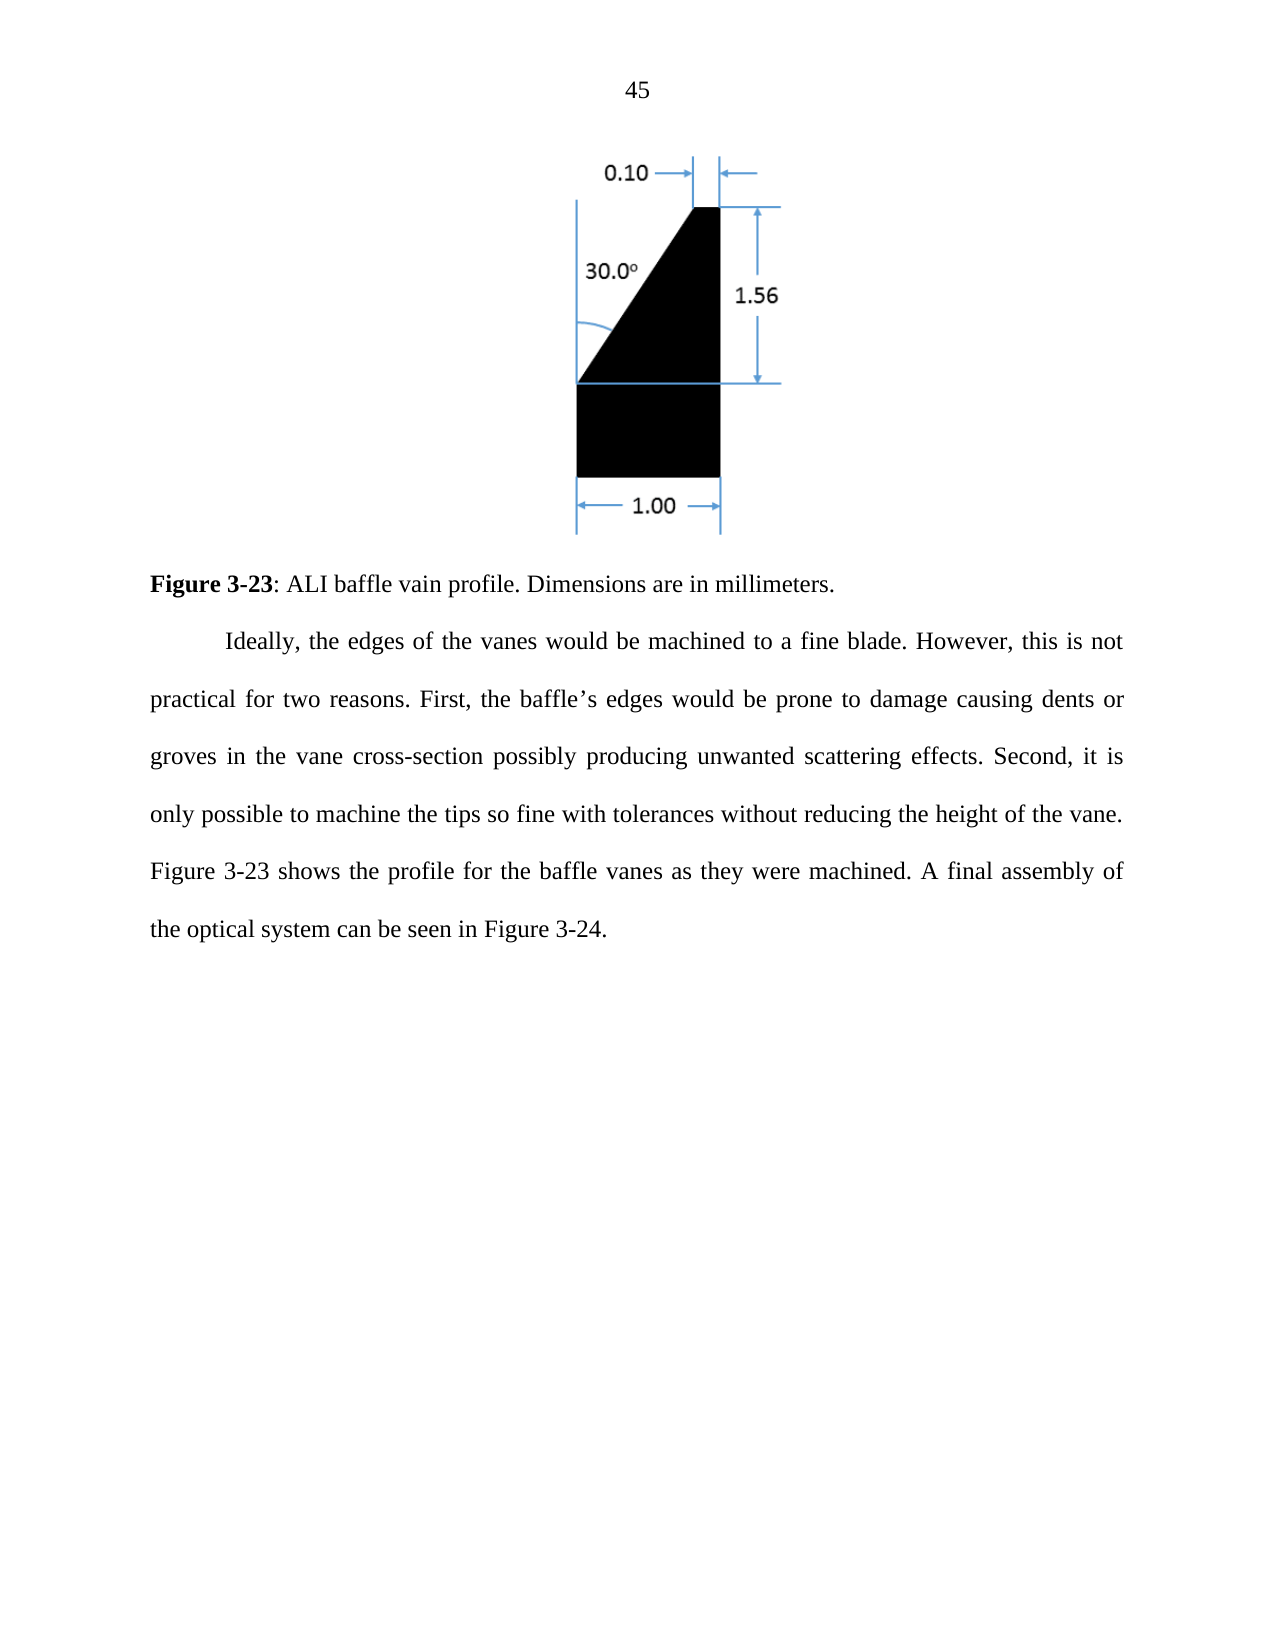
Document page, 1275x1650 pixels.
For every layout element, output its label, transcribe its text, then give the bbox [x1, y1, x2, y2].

text Figure 3-23: ALI baffle vain profile. Dimensions are in millimeters. [150, 569, 1125, 597]
picture [565, 150, 785, 540]
text Ideally, the edges of the vanes would be machined to a fine blade. However, this is not practical for two reasons. First, the baffle’s edges would be prone to damage causing dents or groves in the vane cross-section possibly producing unwanted scattering effects. Second, it is only possible to machine the tips so fine with tolerances without reducing the height of the vane. Figure 3-23 shows the profile for the baffle vanes as they were machined. A final assembly of the optical system can be seen in Figure 3-24. [150, 626, 1125, 942]
